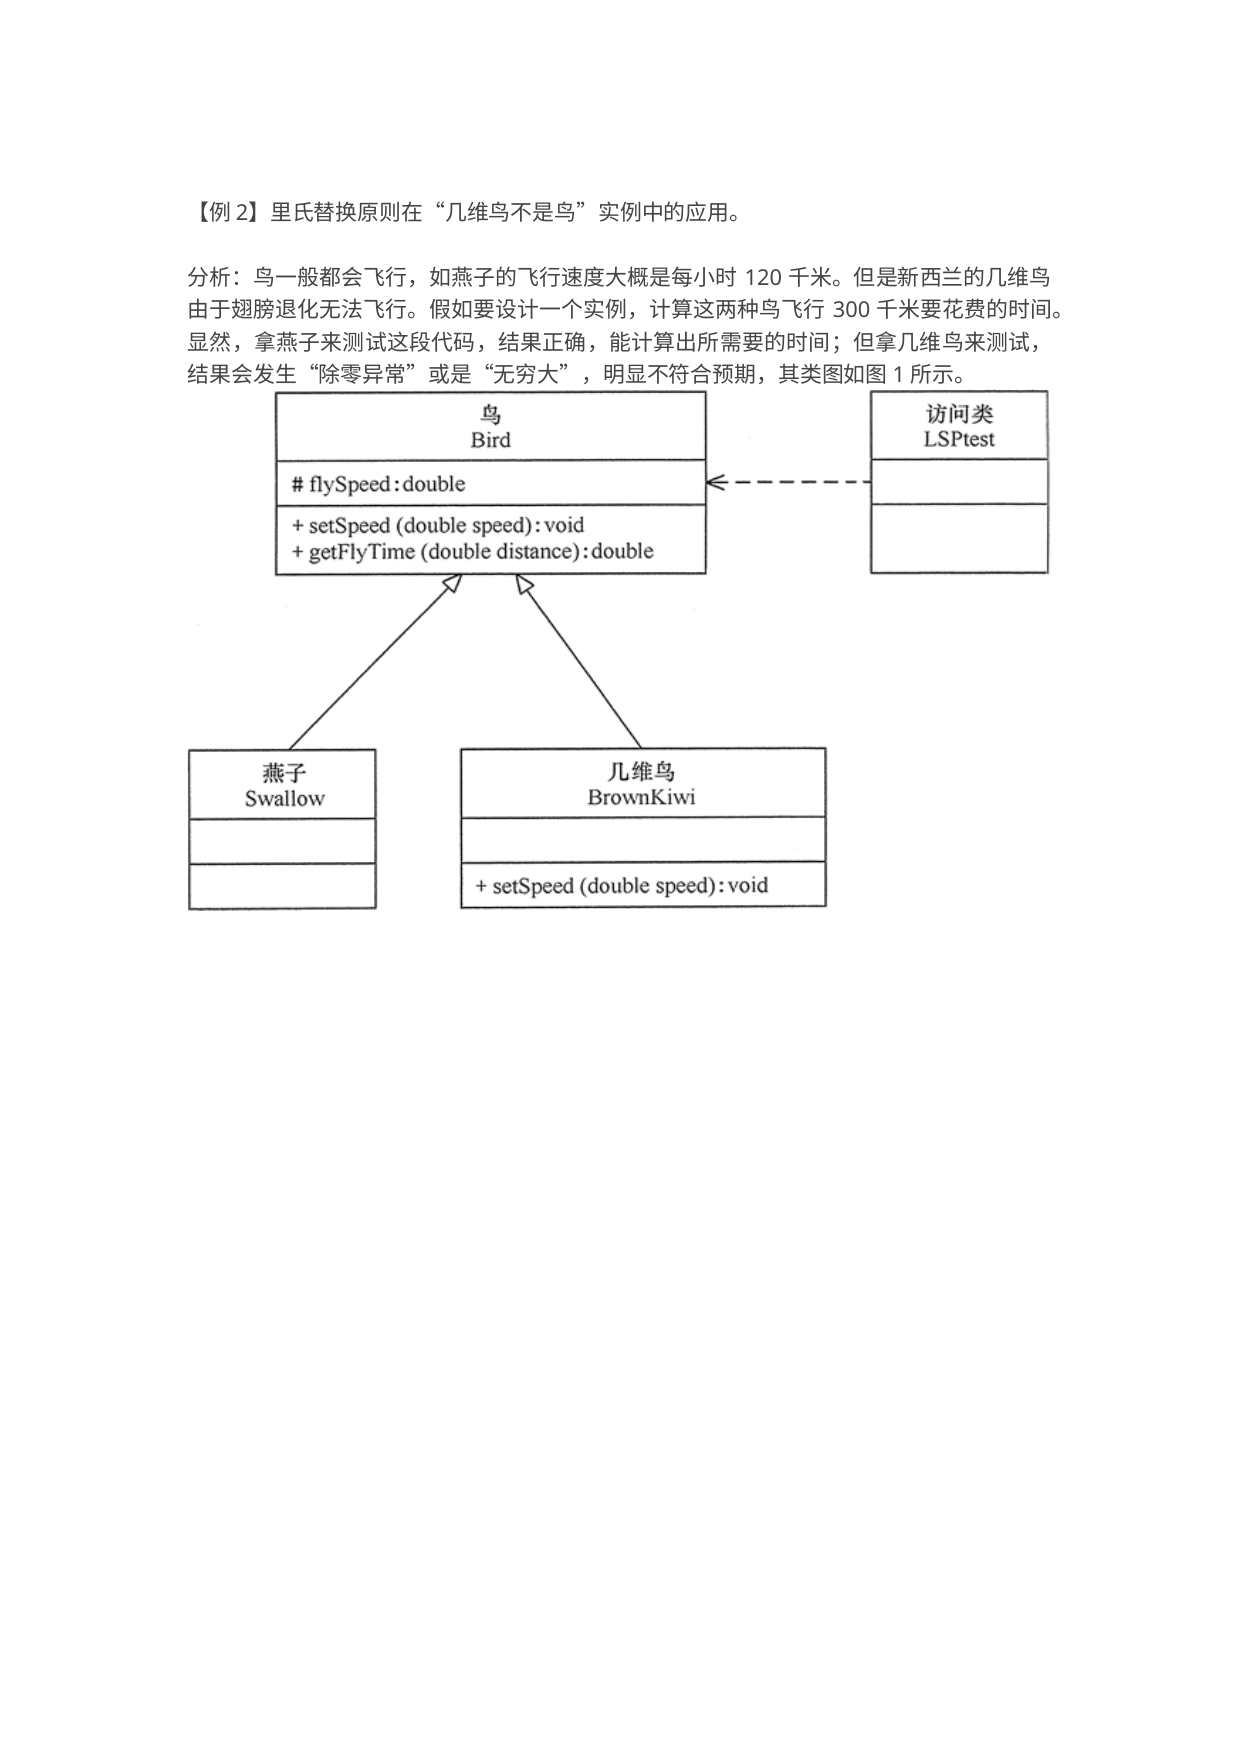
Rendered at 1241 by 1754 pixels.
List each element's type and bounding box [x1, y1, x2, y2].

text [187, 162, 1053, 389]
picture [187, 389, 1053, 911]
